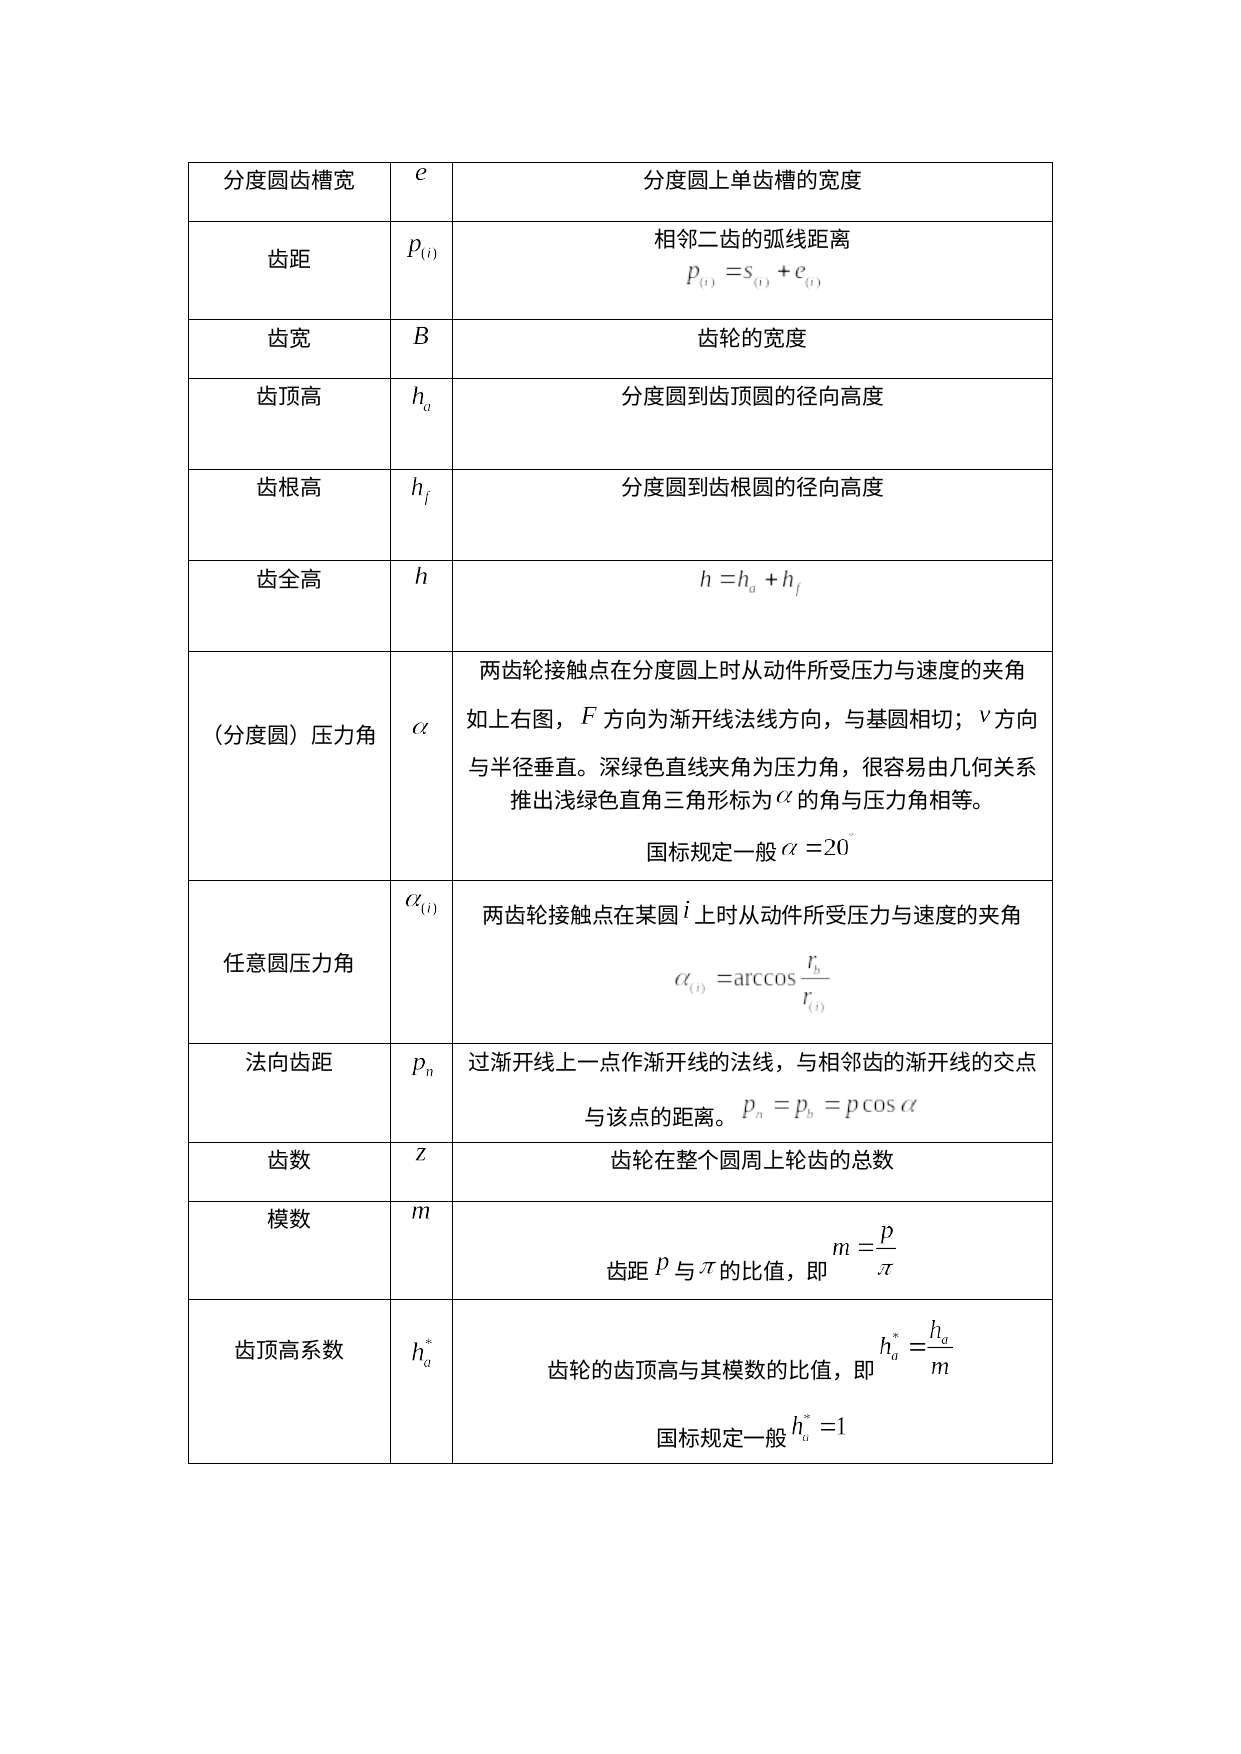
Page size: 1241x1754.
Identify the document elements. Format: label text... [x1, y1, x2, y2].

table_cell 齿数 [189, 1143, 390, 1201]
table_cell （分度圆）压力角 [189, 652, 390, 880]
table_cell [391, 1044, 452, 1142]
table_cell 齿顶高 [189, 379, 390, 469]
table_cell [453, 561, 1052, 651]
table_cell 任意圆压力角 [189, 881, 390, 1043]
table_cell [391, 881, 452, 1043]
table_cell [391, 320, 452, 378]
table_cell [391, 1143, 452, 1201]
table_cell 模数 [189, 1202, 390, 1299]
table_cell 分度圆到齿根圆的径向高度 [453, 470, 1052, 560]
table_cell 分度圆齿槽宽 [189, 163, 390, 221]
table_cell [391, 1300, 452, 1463]
table_cell 齿距与的比值，即 [453, 1202, 1052, 1299]
table_cell [391, 652, 452, 880]
table_cell 齿根高 [189, 470, 390, 560]
table_cell 两齿轮接触点在某圆上时从动件所受压力与速度的夹角 [453, 881, 1052, 1043]
table_cell 过渐开线上一点作渐开线的法线，与相邻齿的渐开线的交点与该点的距离。 [453, 1044, 1052, 1142]
table_cell [391, 379, 452, 469]
table_cell [391, 222, 452, 319]
table_cell 齿轮在整个圆周上轮齿的总数 [453, 1143, 1052, 1201]
table_cell 法向齿距 [189, 1044, 390, 1142]
table_cell [391, 163, 452, 221]
table_cell 齿顶高系数 [189, 1300, 390, 1463]
table_cell [391, 1202, 452, 1299]
table_cell 两齿轮接触点在分度圆上时从动件所受压力与速度的夹角 如上右图，方向为渐开线法线方向，与基圆相切；方向与半径垂直。深绿色直线夹角为压力角，很容易由几何关系推出浅绿色直角三角形标为的角与压力角相等。 国标规定一般 [453, 652, 1052, 880]
table_cell 齿距 [189, 222, 390, 319]
table_cell 相邻二齿的弧线距离 [453, 222, 1052, 319]
table_cell 分度圆到齿顶圆的径向高度 [453, 379, 1052, 469]
table_cell 齿轮的齿顶高与其模数的比值，即 国标规定一般 [453, 1300, 1052, 1463]
table_cell 齿轮的宽度 [453, 320, 1052, 378]
table_cell [391, 561, 452, 651]
table_cell 分度圆上单齿槽的宽度 [453, 163, 1052, 221]
table_cell [391, 470, 452, 560]
table_cell 齿宽 [189, 320, 390, 378]
table_cell 齿全高 [189, 561, 390, 651]
